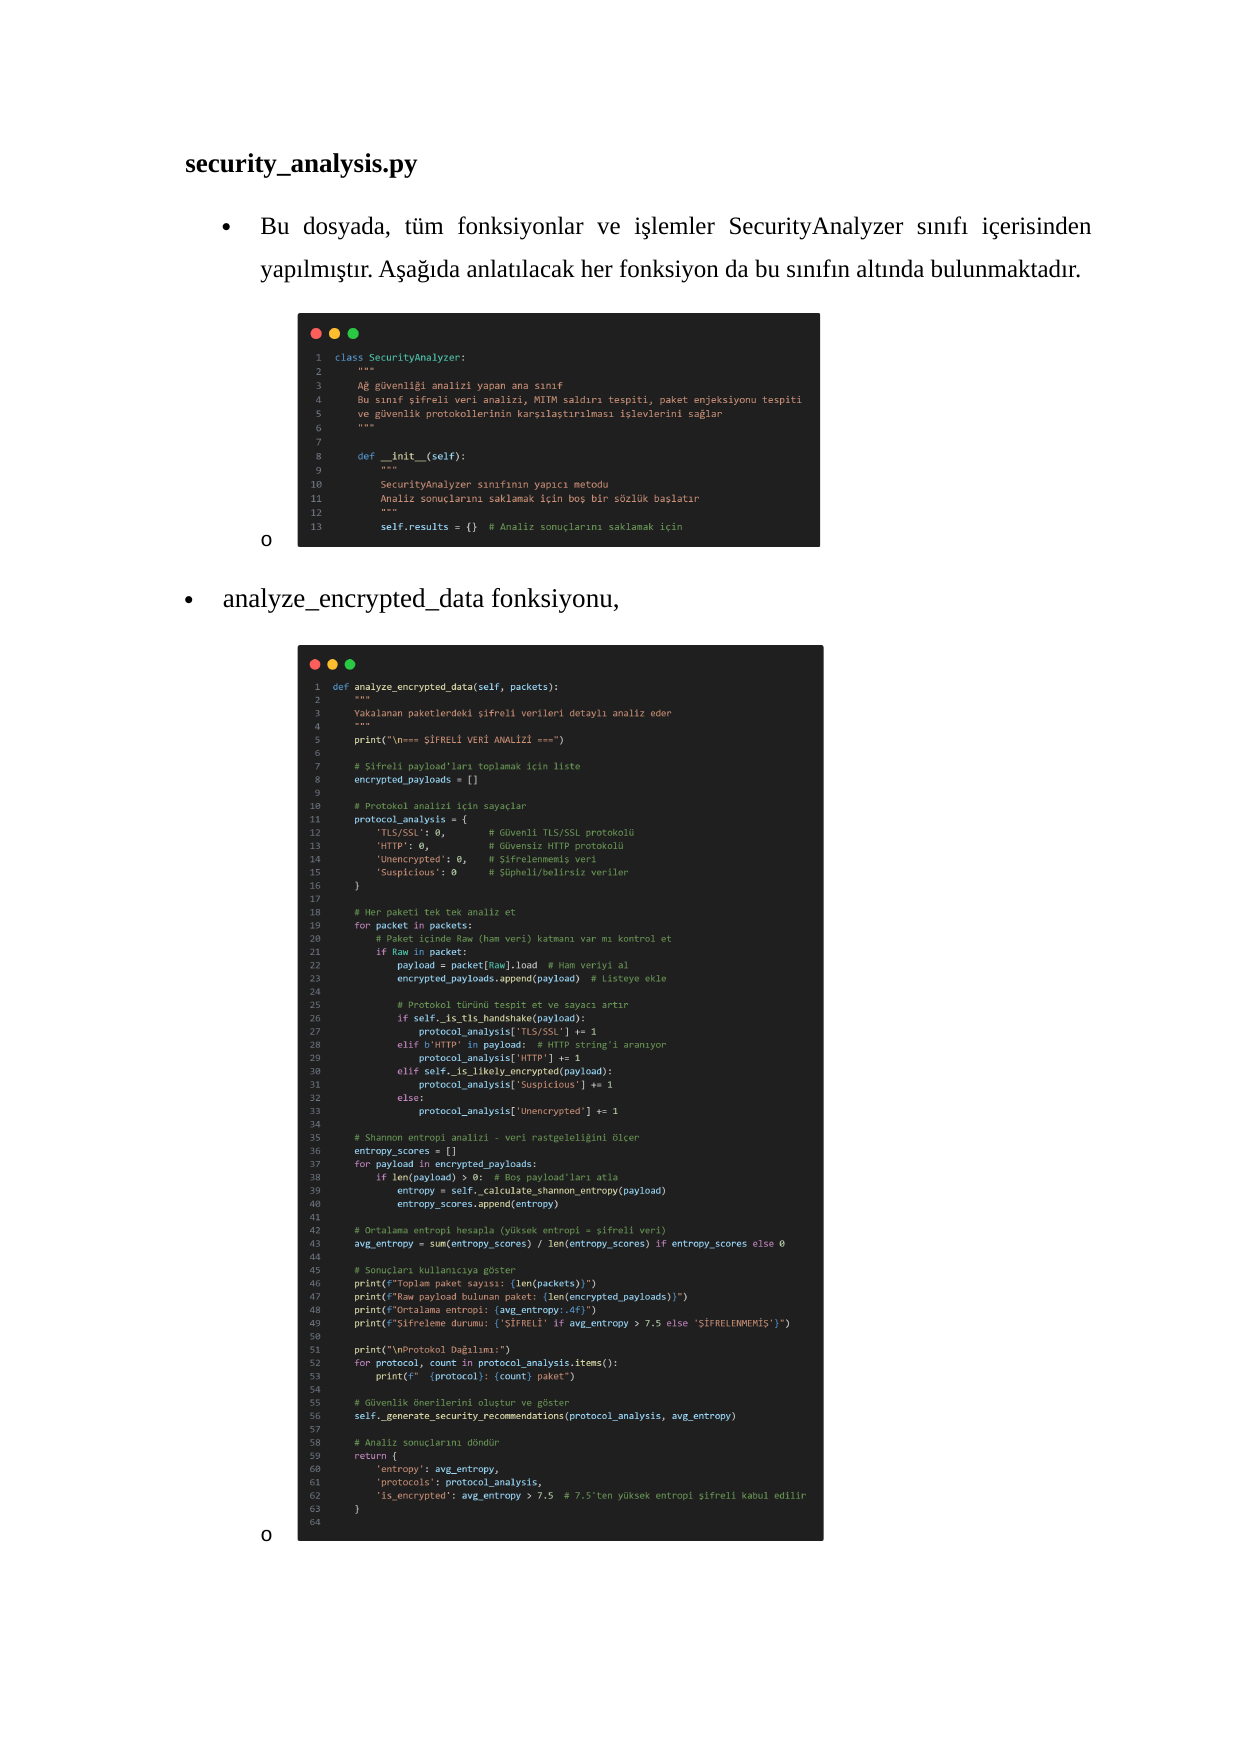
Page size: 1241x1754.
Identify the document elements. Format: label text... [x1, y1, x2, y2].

picture [297, 645, 824, 1541]
picture [297, 313, 821, 547]
list Bu dosyada, tüm fonksiyonlar ve işlemler SecurityAnalyzer sınıfı içerisinden yapılmıştır. Aşağıda anlatılacak her fonksiyon da bu sınıfın altında bulunmaktadır. [223, 211, 1093, 283]
text security_analysis.py [185, 148, 1093, 179]
list analyze_encrypted_data fonksiyonu, [185, 582, 1093, 613]
